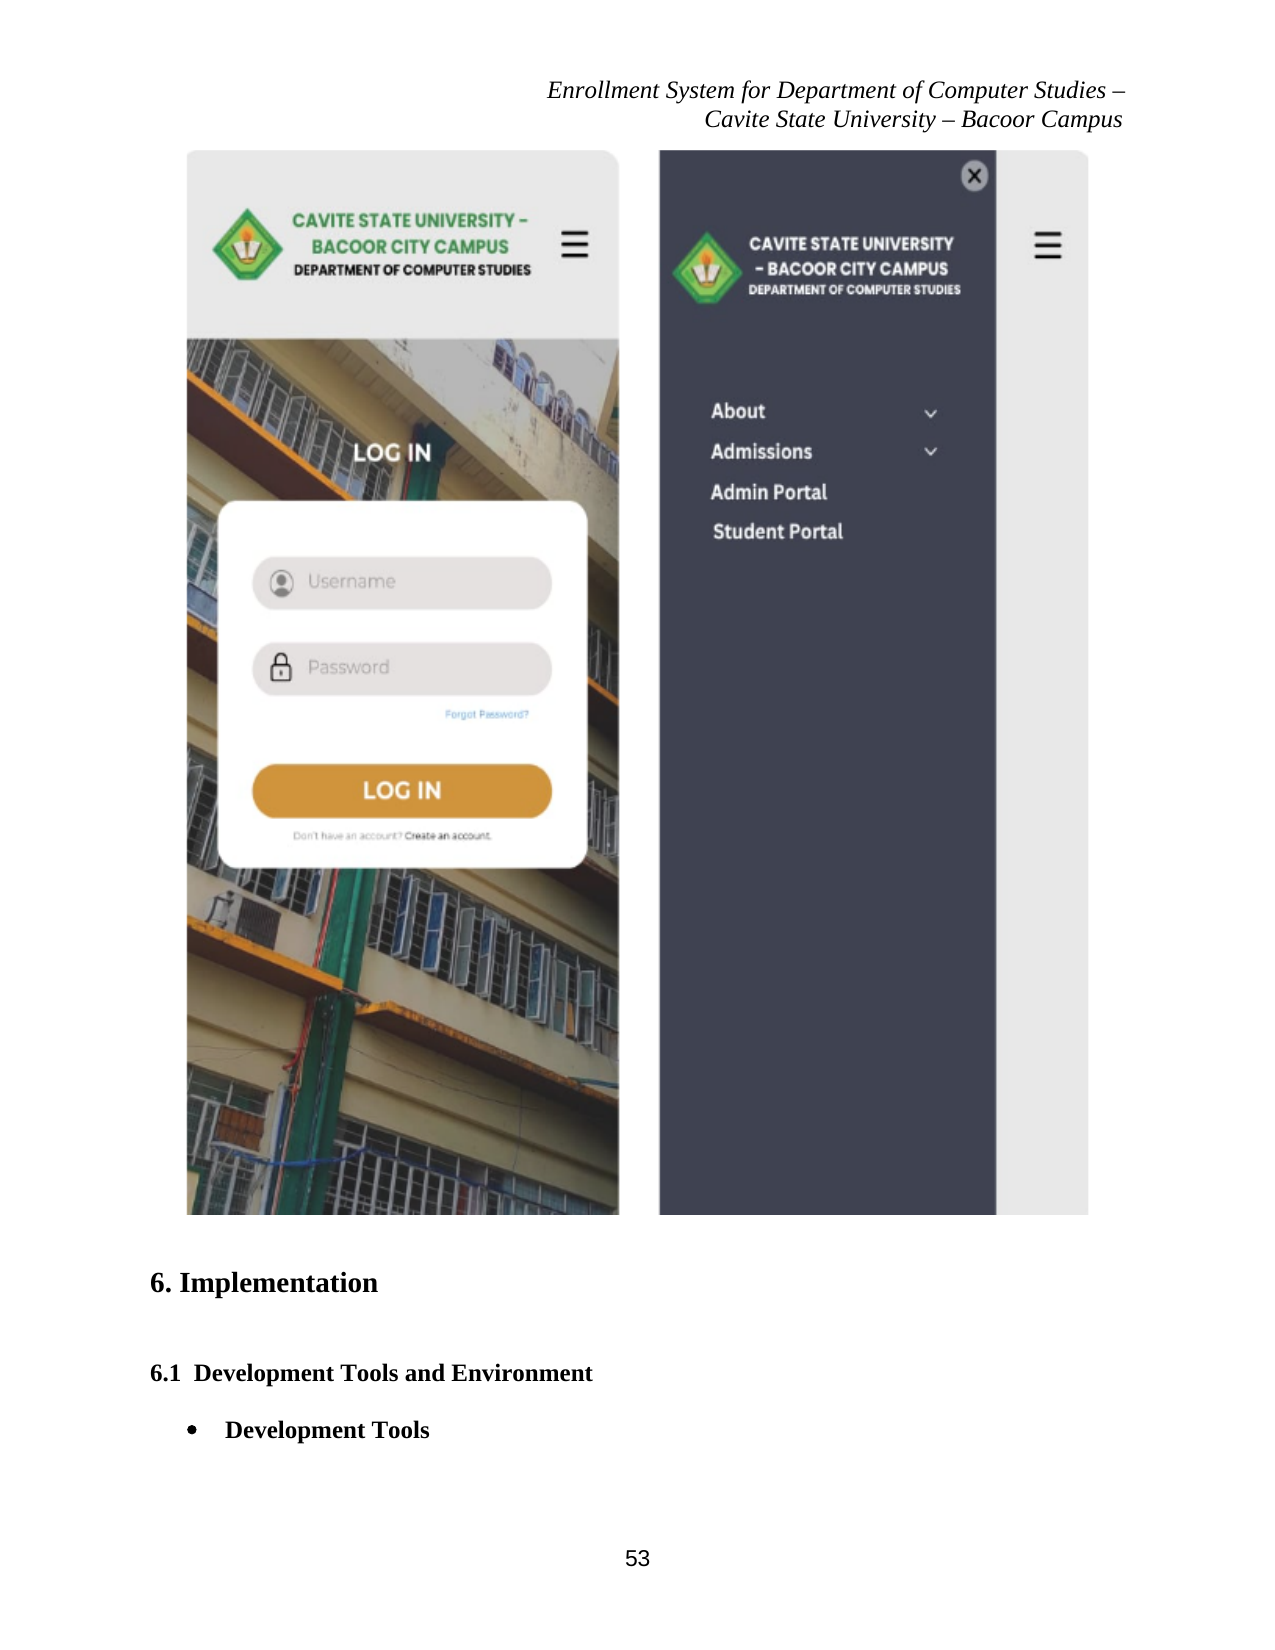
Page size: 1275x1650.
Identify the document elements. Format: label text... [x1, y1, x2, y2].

subtitle 6. Implementation [150, 1266, 1125, 1299]
list Development Tools and Environment [150, 1358, 1125, 1386]
picture [186, 150, 1089, 1215]
list Development Tools [187, 1415, 1125, 1444]
